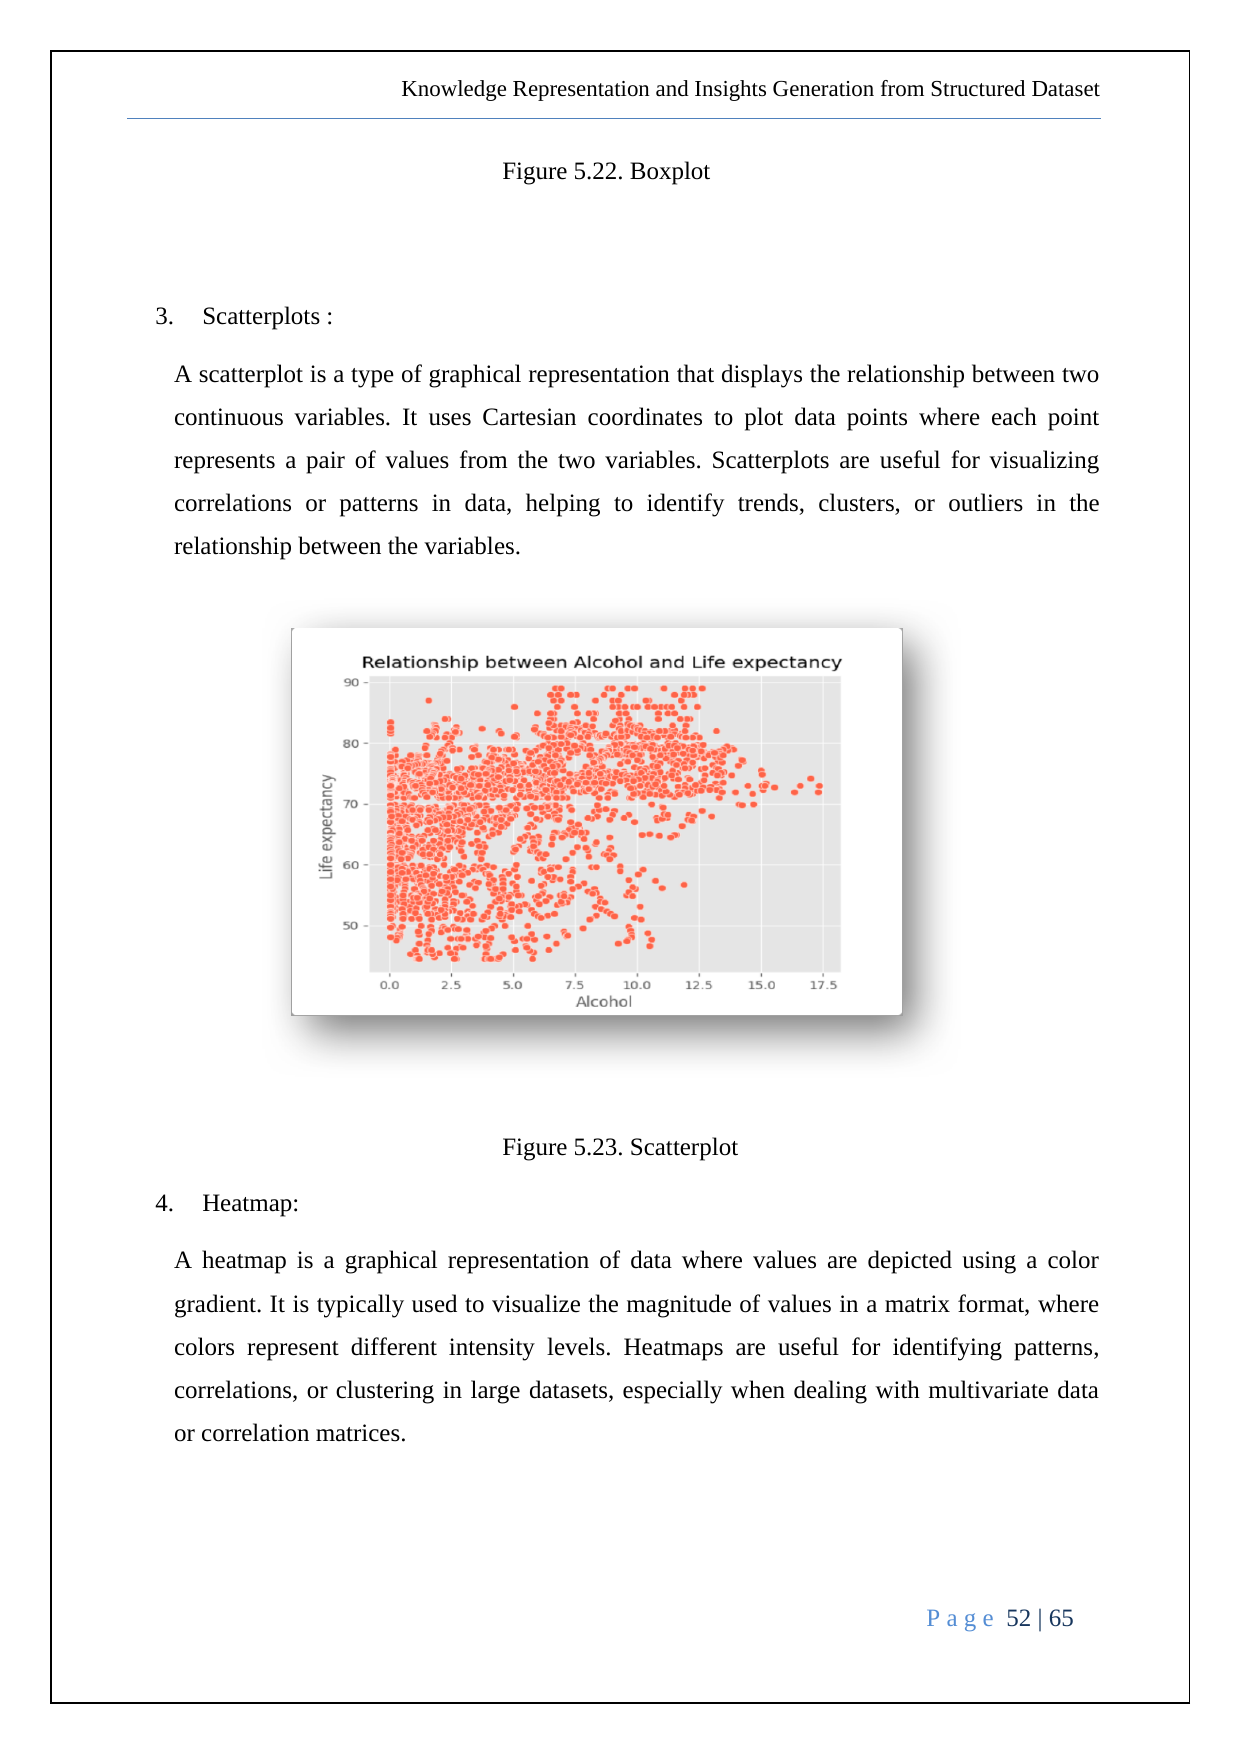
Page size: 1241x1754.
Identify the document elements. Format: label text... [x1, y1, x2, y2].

text A scatterplot is a type of graphical representation that displays the relationship between two continuous variables. It uses Cartesian coordinates to plot data points where each point represents a pair of values from the two variables. Scatterplots are useful for visualizing correlations or patterns in data, helping to identify trends, clusters, or outliers in the relationship between the variables. [174, 359, 1101, 560]
picture [291, 628, 903, 1016]
text Figure 5.23. Scatterplot [127, 1132, 1101, 1161]
text Figure 5.22. Boxplot [127, 156, 1101, 185]
text A heatmap is a graphical representation of data where values are depicted using a color gradient. It is typically used to visualize the magnitude of values in a matrix format, where colors represent different intensity levels. Heatmaps are useful for identifying patterns, correlations, or clustering in large datasets, especially when dealing with multivariate data or correlation matrices. [174, 1246, 1101, 1447]
list Heatmap: [155, 1188, 1101, 1216]
list Scatterplots : [155, 301, 1101, 329]
